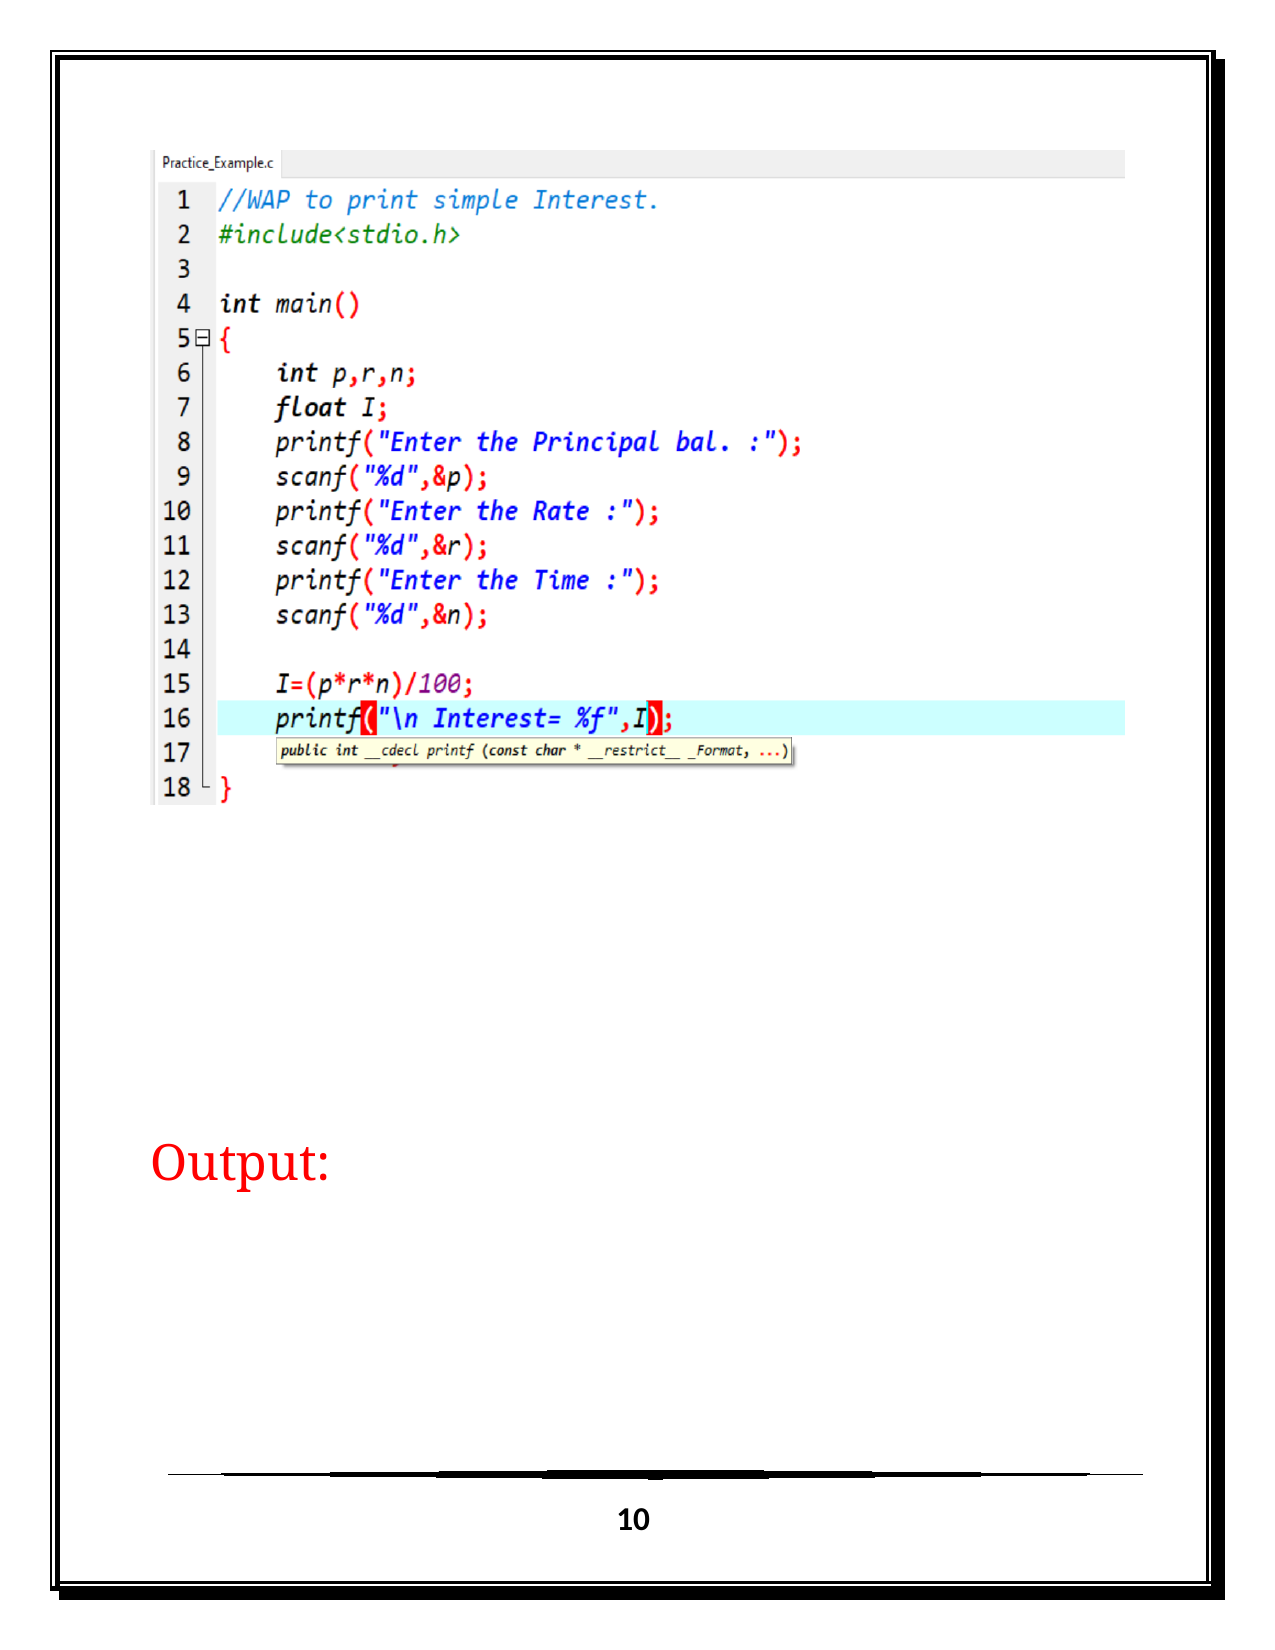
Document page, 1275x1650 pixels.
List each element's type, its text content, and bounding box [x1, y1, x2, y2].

text Output: [150, 1127, 1116, 1195]
picture [150, 150, 1125, 805]
